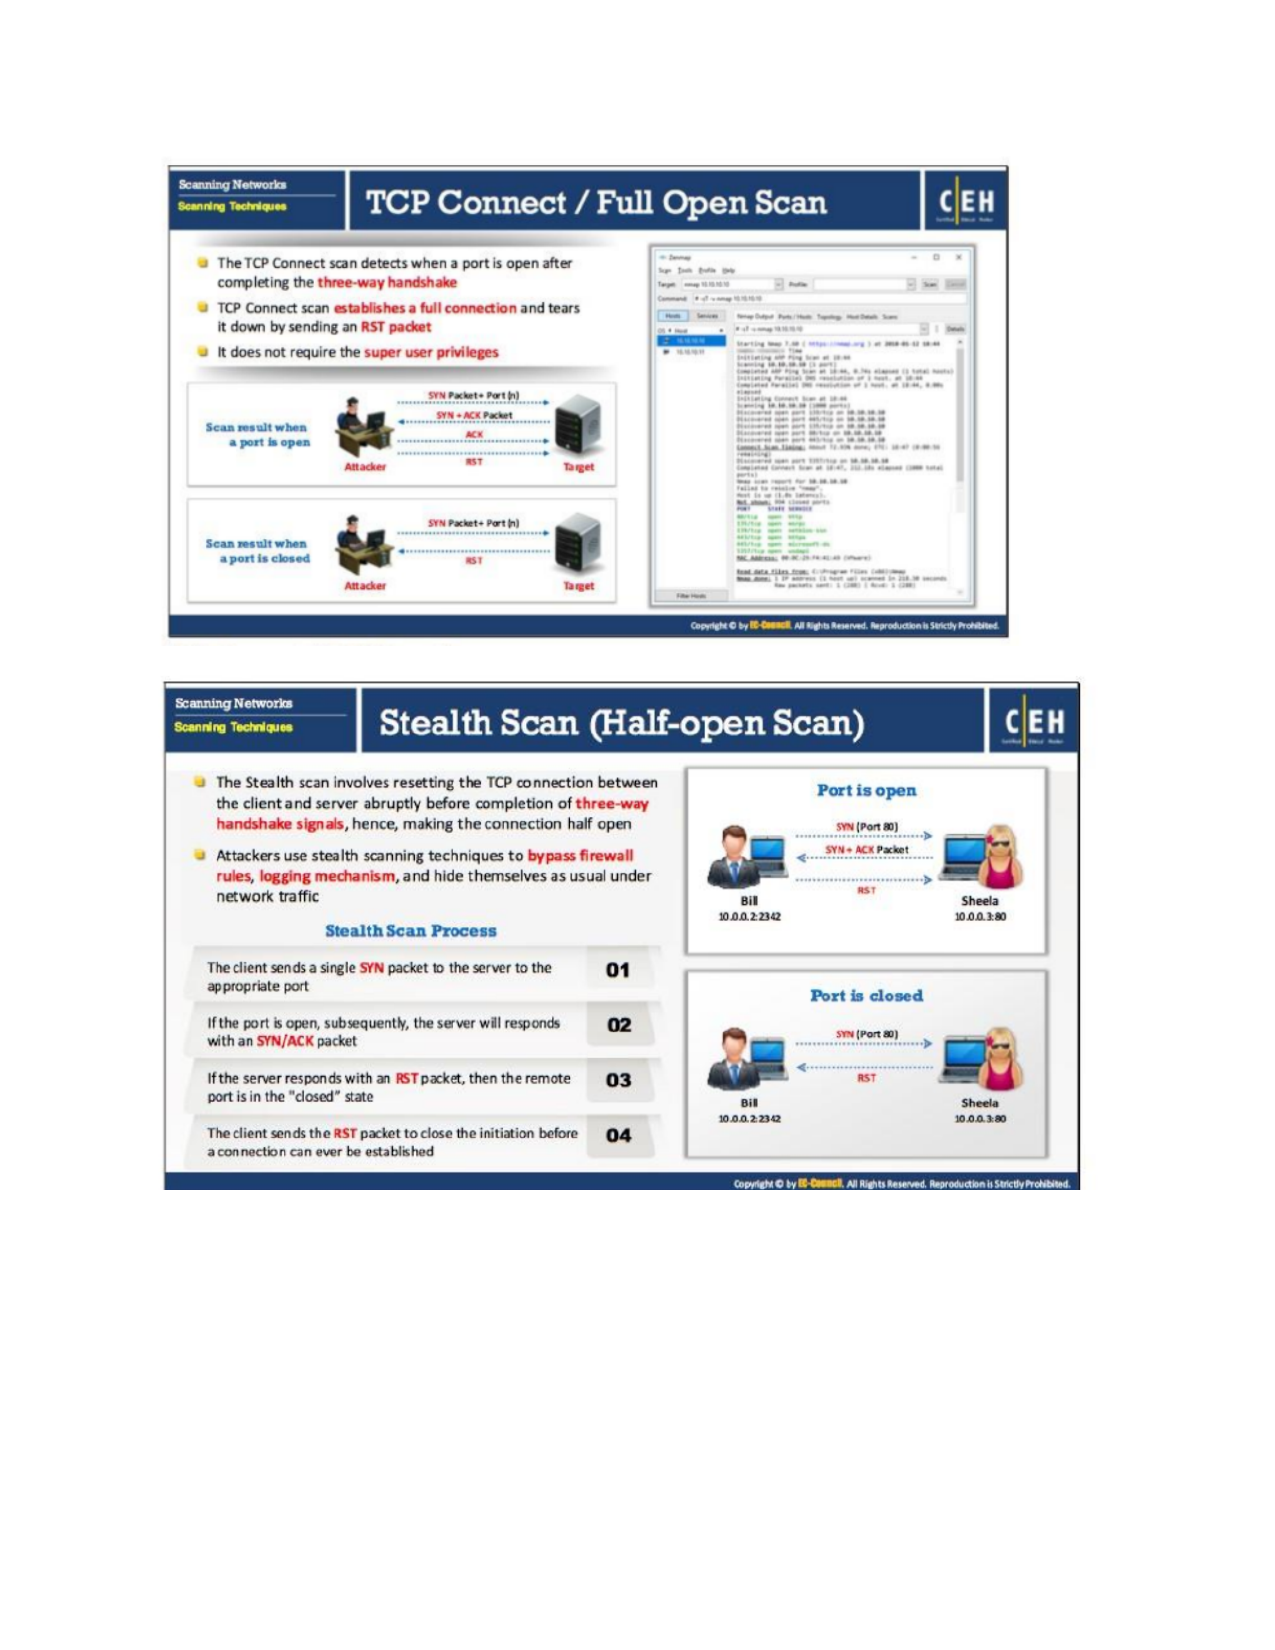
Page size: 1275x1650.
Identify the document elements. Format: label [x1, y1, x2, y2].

picture [150, 663, 1125, 1190]
picture [150, 150, 1034, 646]
